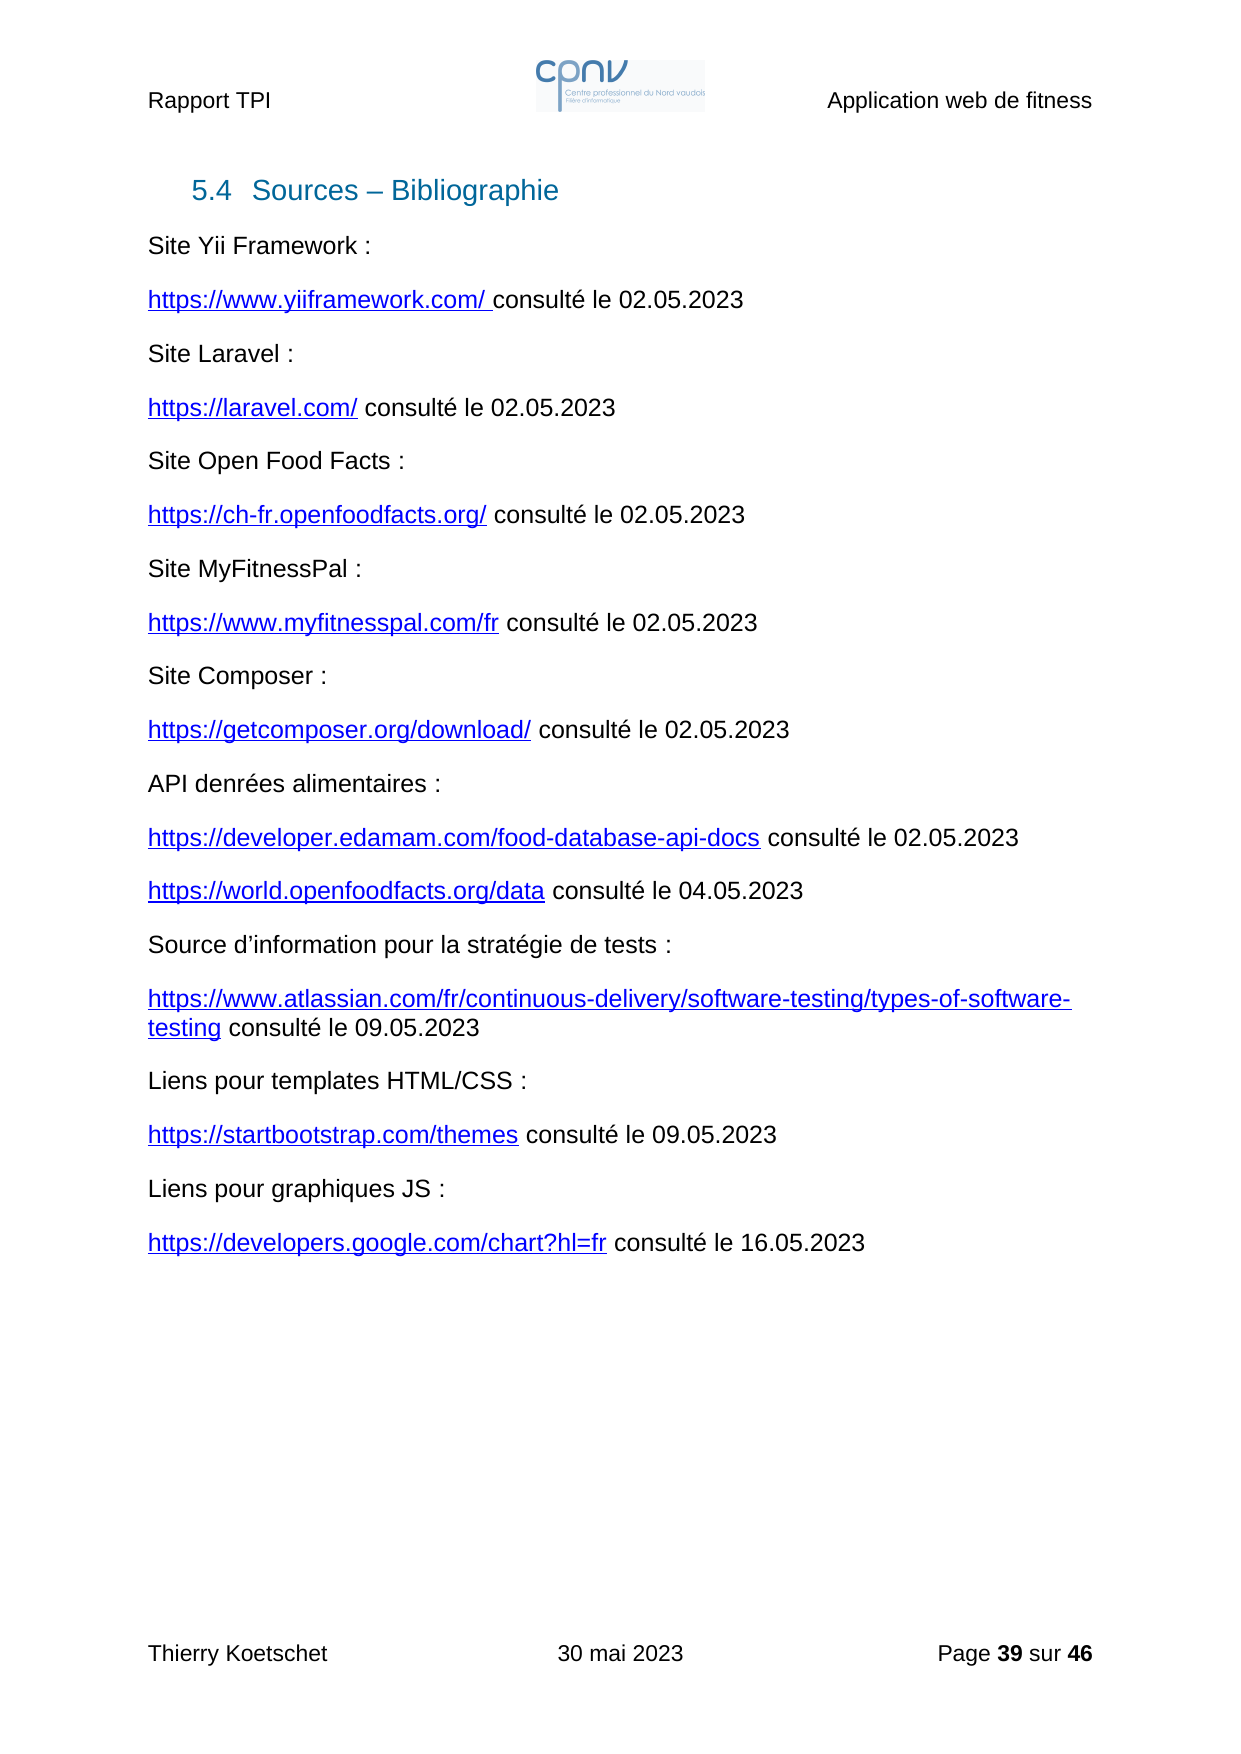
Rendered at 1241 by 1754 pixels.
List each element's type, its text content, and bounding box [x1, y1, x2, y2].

text Site Open Food Facts : [148, 446, 1092, 475]
text Site MyFitnessPal : [148, 554, 1092, 582]
text Site Laravel : [148, 339, 1092, 367]
text https://developer.edamam.com/food-database-api-docs consulté le 02.05.2023 [148, 822, 1092, 851]
text https://developers.google.com/chart?hl=fr consulté le 16.05.2023 [148, 1227, 1092, 1256]
text https://laravel.com/ consulté le 02.05.2023 [148, 392, 1092, 421]
subtitle Sources – Bibliographie [191, 173, 1092, 206]
text https://www.myfitnesspal.com/fr consulté le 02.05.2023 [148, 607, 1092, 636]
text https://www.yiiframework.com/ consulté le 02.05.2023 [148, 285, 1092, 314]
text https://www.atlassian.com/fr/continuous-delivery/software-testing/types-of-software-testing consulté le 09.05.2023 [148, 984, 1092, 1041]
text https://startbootstrap.com/themes consulté le 09.05.2023 [148, 1120, 1092, 1149]
text API denrées alimentaires : [148, 769, 1092, 797]
text https://getcomposer.org/download/ consulté le 02.05.2023 [148, 715, 1092, 744]
text Source d’information pour la stratégie de tests : [148, 930, 1092, 959]
text Site Composer : [148, 661, 1092, 690]
text https://ch-fr.openfoodfacts.org/ consulté le 02.05.2023 [148, 500, 1092, 529]
text Site Yii Framework : [148, 231, 1092, 260]
text https://world.openfoodfacts.org/data consulté le 04.05.2023 [148, 876, 1092, 905]
text Liens pour templates HTML/CSS : [148, 1066, 1092, 1095]
text Liens pour graphiques JS : [148, 1174, 1092, 1202]
